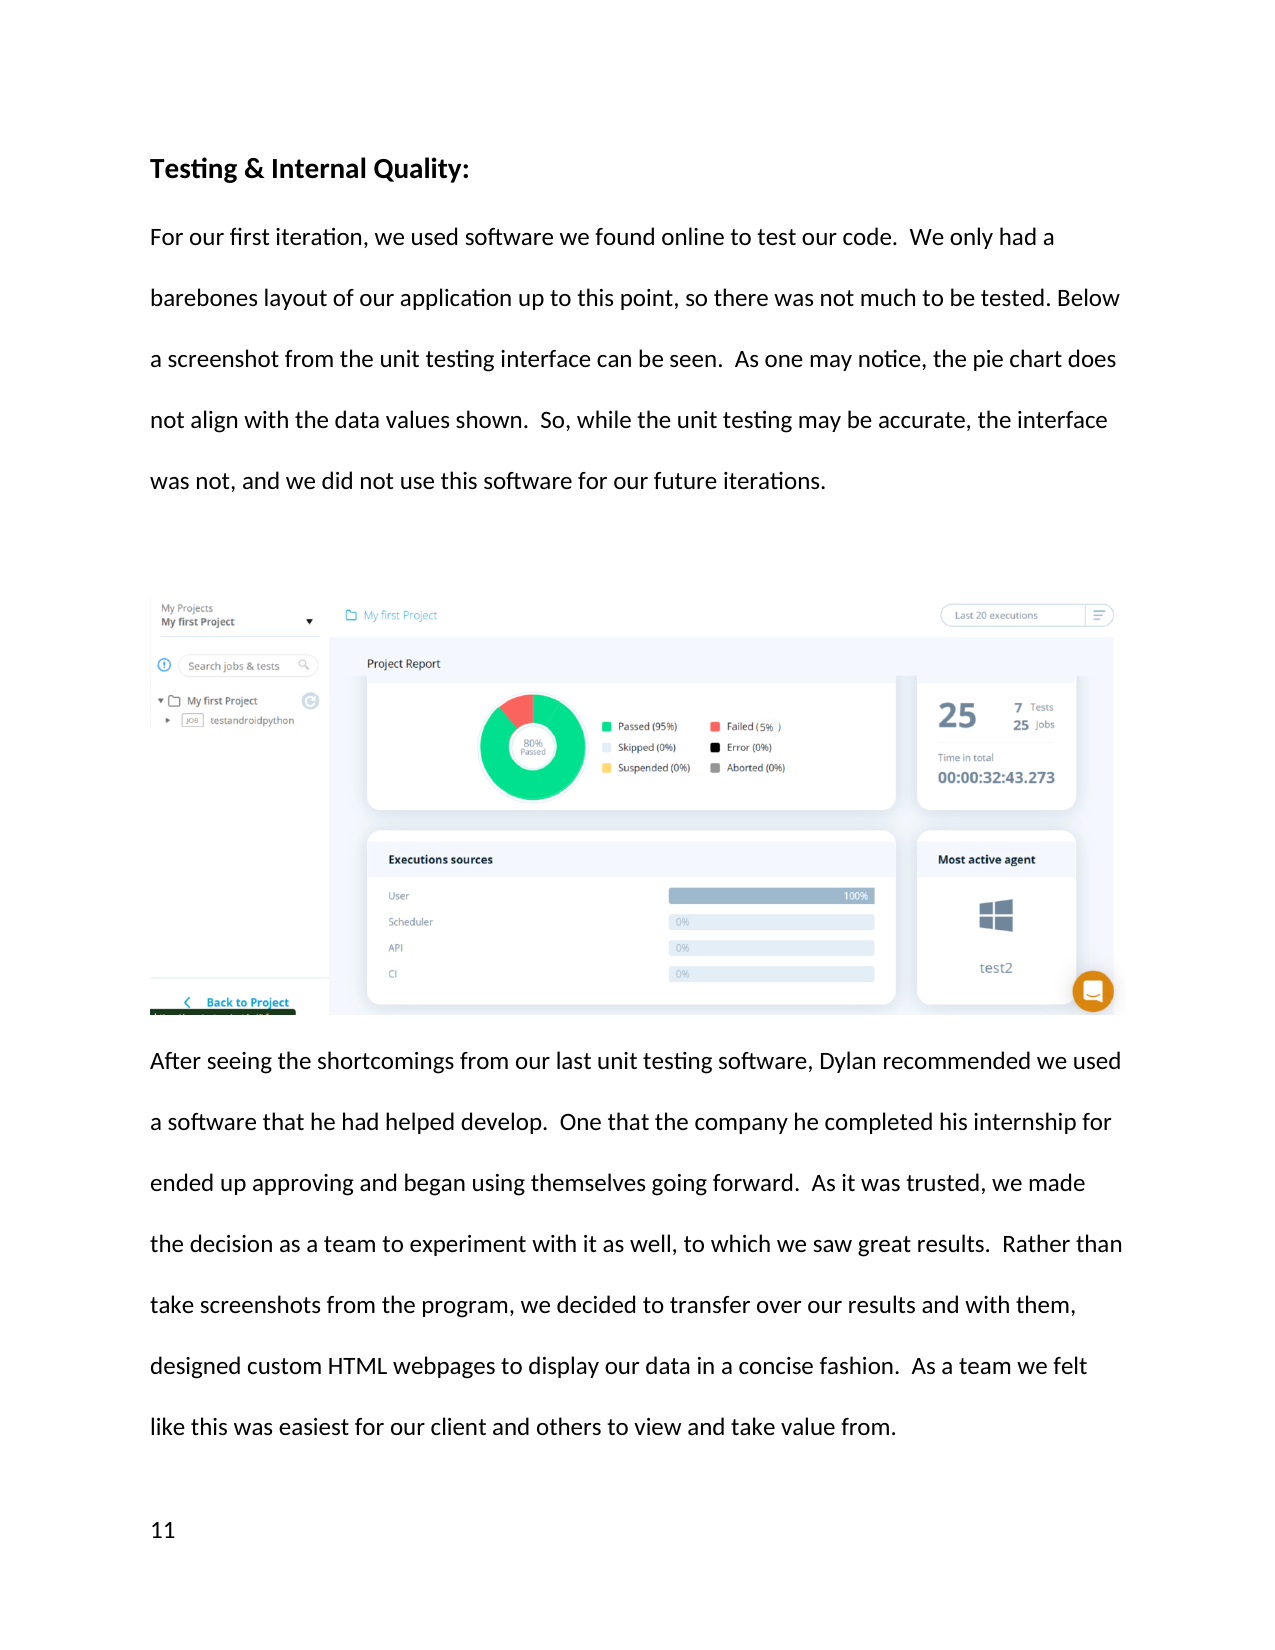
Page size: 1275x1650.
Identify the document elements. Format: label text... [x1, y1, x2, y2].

text For our first iteration, we used software we found online to test our code. We only had a barebones layout of our application up to this point, so there was not much to be tested. Below a screenshot from the unit testing interface can be seen. As one may notice, the pie chart does not align with the data values shown. So, while the unit testing may be accurate, the interface was not, and we did not use this software for our future iterations. [150, 221, 1125, 496]
text After seeing the shortcomings from our last unit testing software, Dylan recommended we used a software that he had helped develop. One that the company he completed his internship for ended up approving and began using themselves going forward. As it was trusted, we made the decision as a team to experiment with it as well, to which we saw great results. Rather than take screenshots from the program, we decided to transfer over our results and with them, designed custom HTML webpages to display our data in a concise fashion. As a team we felt like this was easiest for our client and others to view and take value from. [150, 1045, 1125, 1442]
text Testing & Internal Quality: [150, 150, 1125, 186]
picture [150, 597, 1125, 1015]
